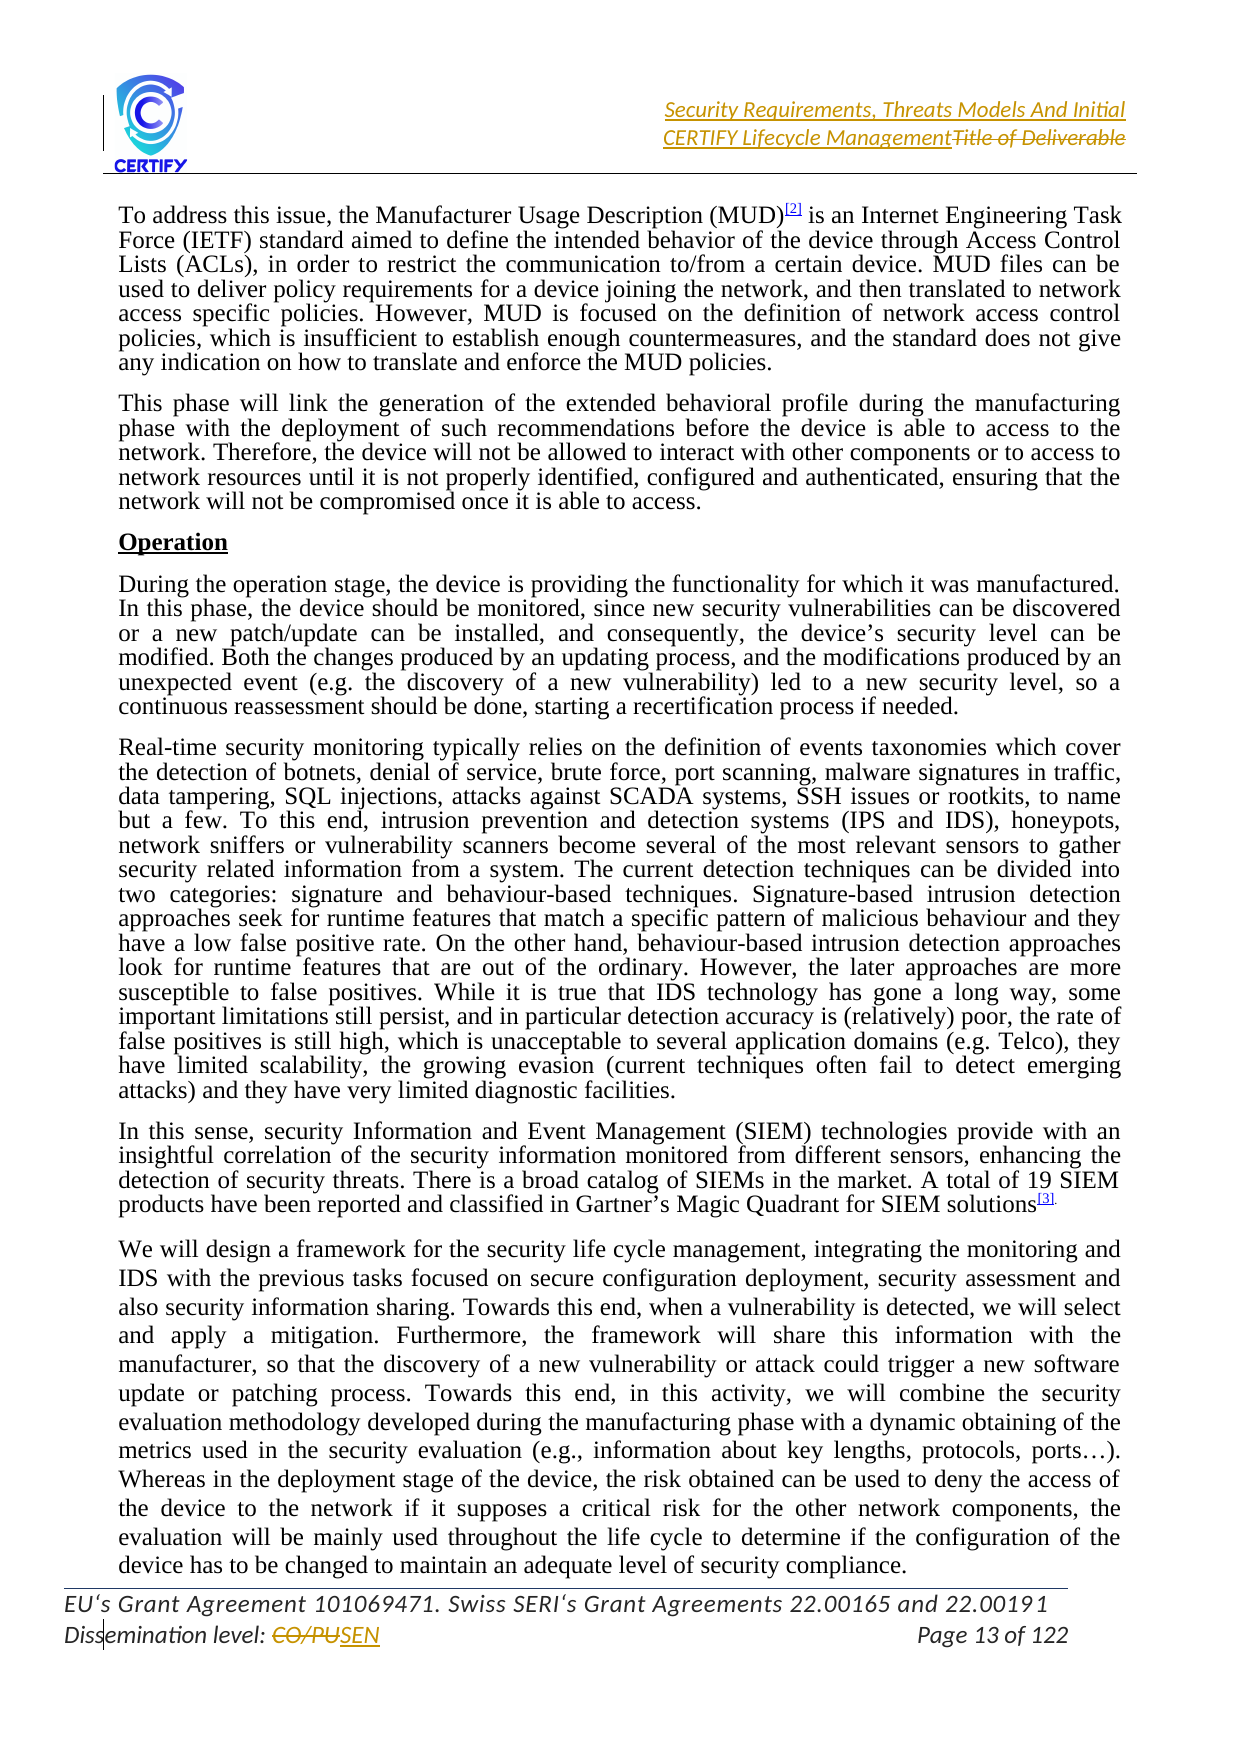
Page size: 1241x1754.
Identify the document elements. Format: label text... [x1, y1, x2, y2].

text To address this issue, the Manufacturer Usage Description (MUD)[2] is an Internet Engineering Task Force (IETF) standard aimed to define the intended behavior of the device through Access Control Lists (ACLs), in order to restrict the communication to/from a certain device. MUD files can be used to deliver policy requirements for a device joining the network, and then translated to network access specific policies. However, MUD is focused on the definition of network access control policies, which is insufficient to establish enough countermeasures, and the standard does not give any indication on how to translate and enforce the MUD policies. [118, 204, 1122, 376]
text Operation [118, 531, 1122, 556]
text In this sense, security Information and Event Management (SIEM) technologies provide with an insightful correlation of the security information monitored from different sensors, enhancing the detection of security threats. There is a broad catalog of SIEMs in the market. A total of 19 SIEM products have been reported and classified in Gartner’s Magic Quadrant for SIEM solutions[3]. [118, 1120, 1122, 1218]
text We will design a framework for the security life cycle management, integrating the monitoring and IDS with the previous tasks focused on secure configuration deployment, security assessment and also security information sharing. Towards this end, when a vulnerability is detected, we will select and apply a mitigation. Furthermore, the framework will share this information with the manufacturer, so that the discovery of a new vulnerability or attack could trigger a new software update or patching process. Towards this end, in this activity, we will combine the security evaluation methodology developed during the manufacturing phase with a dynamic obtaining of the metrics used in the security evaluation (e.g., information about key lengths, protocols, ports…). Whereas in the deployment stage of the device, the risk obtained can be used to deny the access of the device to the network if it supposes a critical risk for the other network components, the evaluation will be mainly used throughout the life cycle to determine if the configuration of the device has to be changed to maintain an adequate level of security compliance. [118, 1234, 1122, 1579]
picture [114, 73, 188, 173]
text During the operation stage, the device is providing the functionality for which it was manufactured. In this phase, the device should be monitored, since new security vulnerabilities can be discovered or a new patch/update can be installed, and consequently, the device’s security level can be modified. Both the changes produced by an updating process, and the modifications produced by an unexpected event (e.g. the discovery of a new vulnerability) led to a new security level, so a continuous reassessment should be done, starting a recertification process if needed. [118, 572, 1122, 719]
text Real-time security monitoring typically relies on the definition of events taxonomies which cover the detection of botnets, denial of service, brute force, port scanning, malware signatures in traffic, data tampering, SQL injections, attacks against SCADA systems, SSH issues or rootkits, to name but a few. To this end, intrusion prevention and detection systems (IPS and IDS), honeypots, network sniffers or vulnerability scanners become several of the most relevant sensors to gather security related information from a system. The current detection techniques can be divided into two categories: signature and behaviour-based techniques. Signature-based intrusion detection approaches seek for runtime features that match a specific pattern of malicious behaviour and they have a low false positive rate. On the other hand, behaviour-based intrusion detection approaches look for runtime features that are out of the ordinary. However, the later approaches are more susceptible to false positives. While it is true that IDS technology has gone a long way, some important limitations still persist, and in particular detection accuracy is (relatively) poor, the rate of false positives is still high, which is unacceptable to several application domains (e.g. Telco), they have limited scalability, the growing evasion (current techniques often fail to detect emerging attacks) and they have very limited diagnostic facilities. [118, 736, 1122, 1103]
text This phase will link the generation of the extended behavioral profile during the manufacturing phase with the deployment of such recommendations before the device is able to access to the network. Therefore, the device will not be allowed to interact with other components or to access to network resources until it is not properly identified, configured and authenticated, ensuring that the network will not be compromised once it is able to access. [118, 392, 1122, 514]
